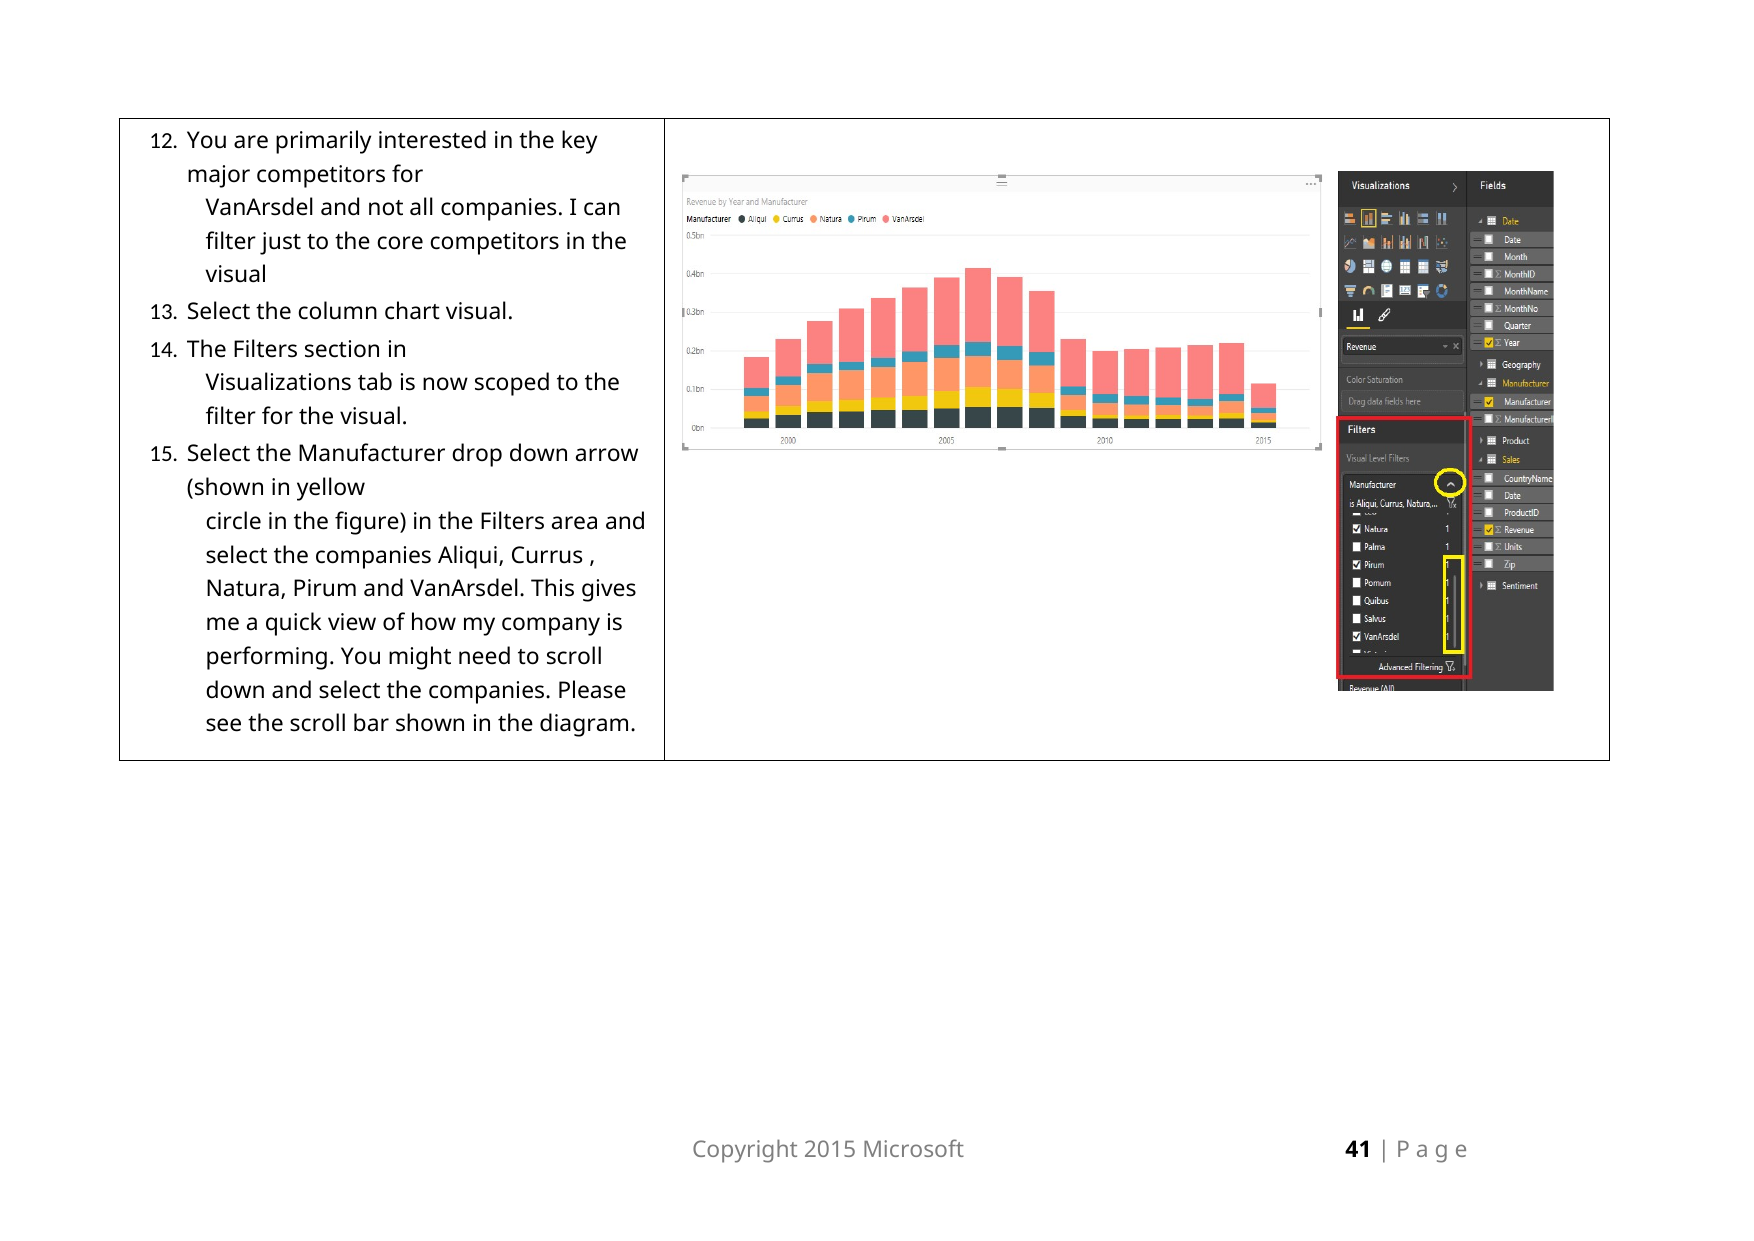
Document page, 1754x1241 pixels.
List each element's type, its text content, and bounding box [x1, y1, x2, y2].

table_header [665, 119, 1609, 760]
table_header You are primarily interested in the key major competitors for VanArsdel and not all companies. I can filter just to the core competitors in the visual Select the column chart visual. The Filters section in Visualizations tab is now scoped to the filter for the visual. Select the Manufacturer drop down arrow (shown in yellow circle in the figure) in the Filters area and select the companies Aliqui, Currus , Natura, Pirum and VanArsdel. This gives me a quick view of how my company is performing. You might need to scroll down and select the companies. Please see the scroll bar shown in the diagram. [120, 119, 664, 760]
picture [675, 171, 1554, 691]
